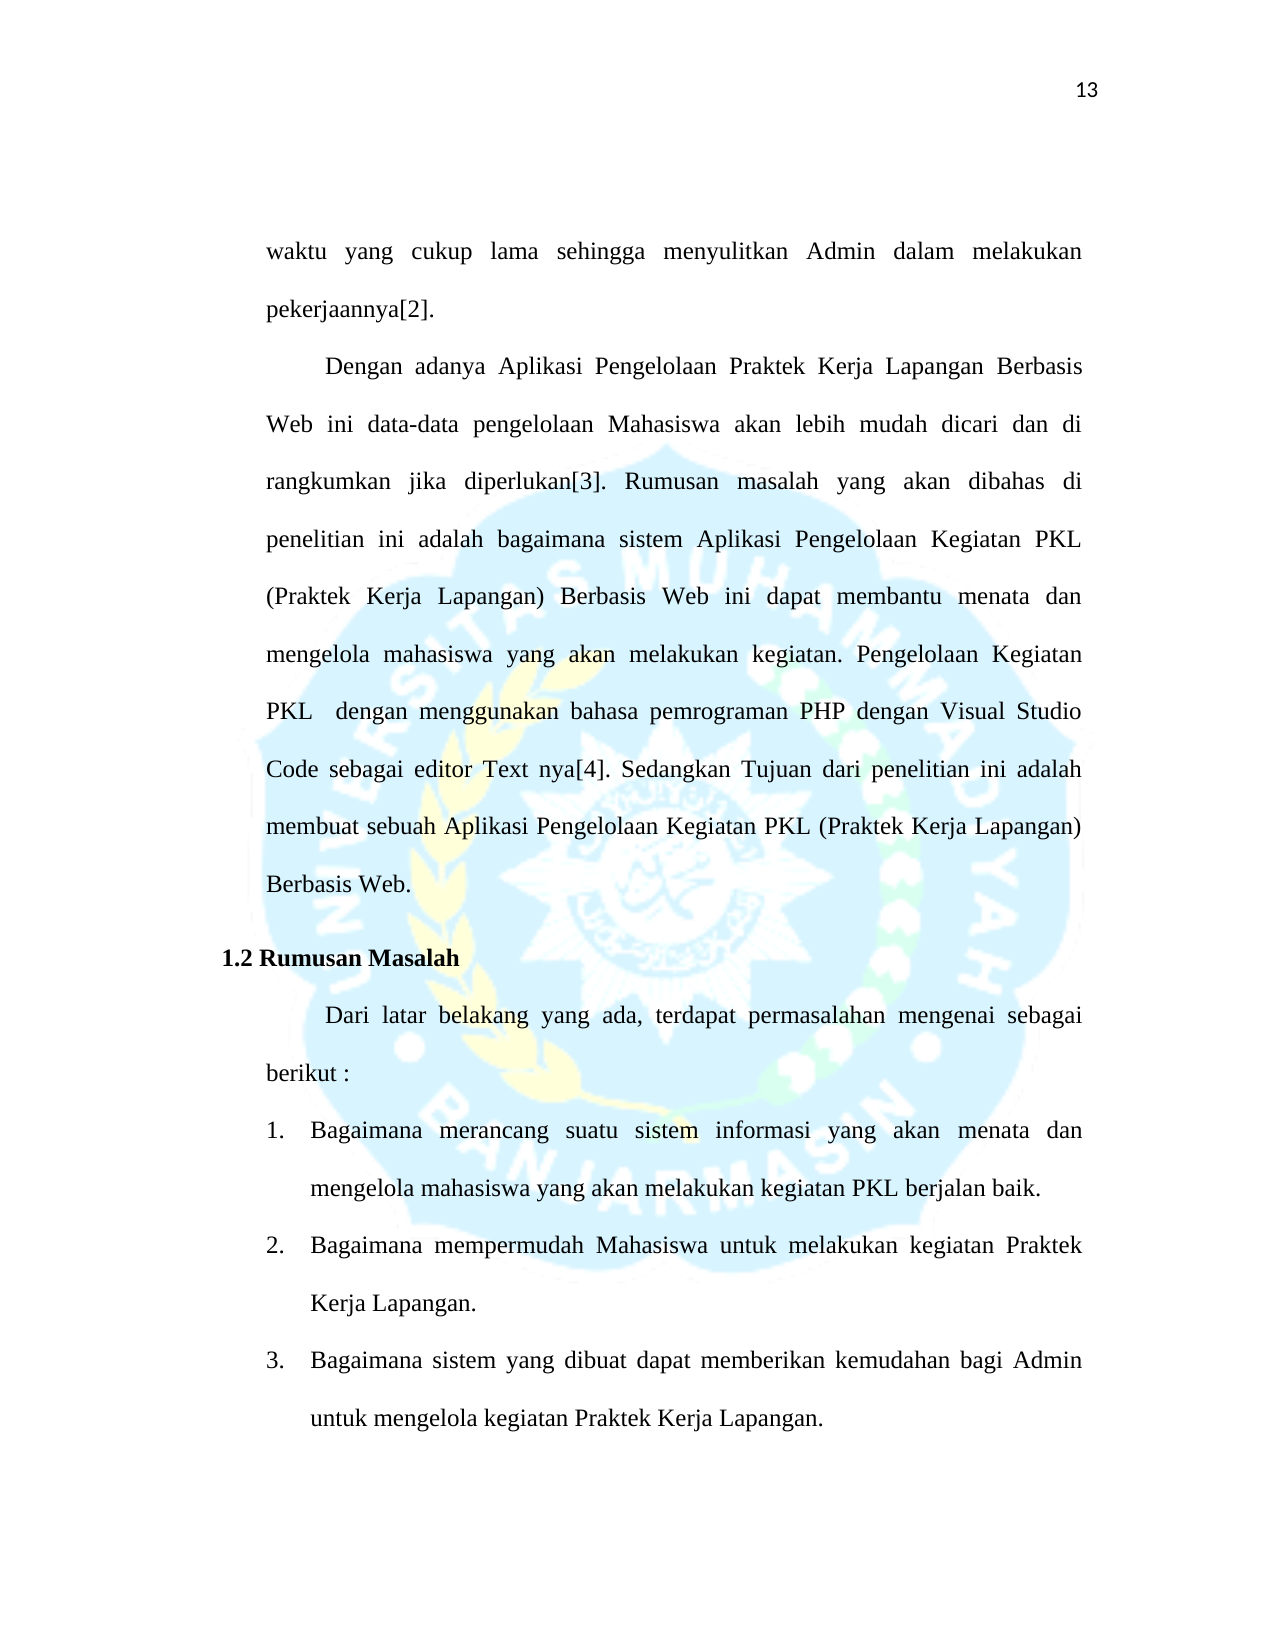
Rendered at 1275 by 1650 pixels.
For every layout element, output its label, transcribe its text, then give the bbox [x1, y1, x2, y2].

subtitle 1.2 Rumusan Masalah [221, 943, 1083, 972]
list Bagaimana sistem yang dibuat dapat memberikan kemudahan bagi Admin untuk mengelola kegiatan Praktek Kerja Lapangan. [266, 1345, 1083, 1432]
list Dari latar belakang yang ada, terdapat permasalahan mengenai sebagai berikut : [266, 1000, 1083, 1087]
list Bagaimana merancang suatu sistem informasi yang akan menata dan mengelola mahasiswa yang akan melakukan kegiatan PKL berjalan baik. [266, 1115, 1083, 1202]
list Bagaimana mempermudah Mahasiswa untuk melakukan kegiatan Praktek Kerja Lapangan. [266, 1230, 1083, 1317]
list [266, 236, 1083, 322]
list Dengan adanya Aplikasi Pengelolaan Praktek Kerja Lapangan Berbasis Web ini data-data pengelolaan Mahasiswa akan lebih mudah dicari dan di rangkumkan jika diperlukan[3]. Rumusan masalah yang akan dibahas di penelitian ini adalah bagaimana sistem Aplikasi Pengelolaan Kegiatan PKL (Praktek Kerja Lapangan) Berbasis Web ini dapat membantu menata dan mengelola mahasiswa yang akan melakukan kegiatan. Pengelolaan Kegiatan PKL dengan menggunakan bahasa pemrograman PHP dengan Visual Studio Code sebagai editor Text nya[4]. Sedangkan Tujuan dari penelitian ini adalah membuat sebuah Aplikasi Pengelolaan Kegiatan PKL (Praktek Kerja Lapangan) Berbasis Web. [266, 351, 1083, 897]
